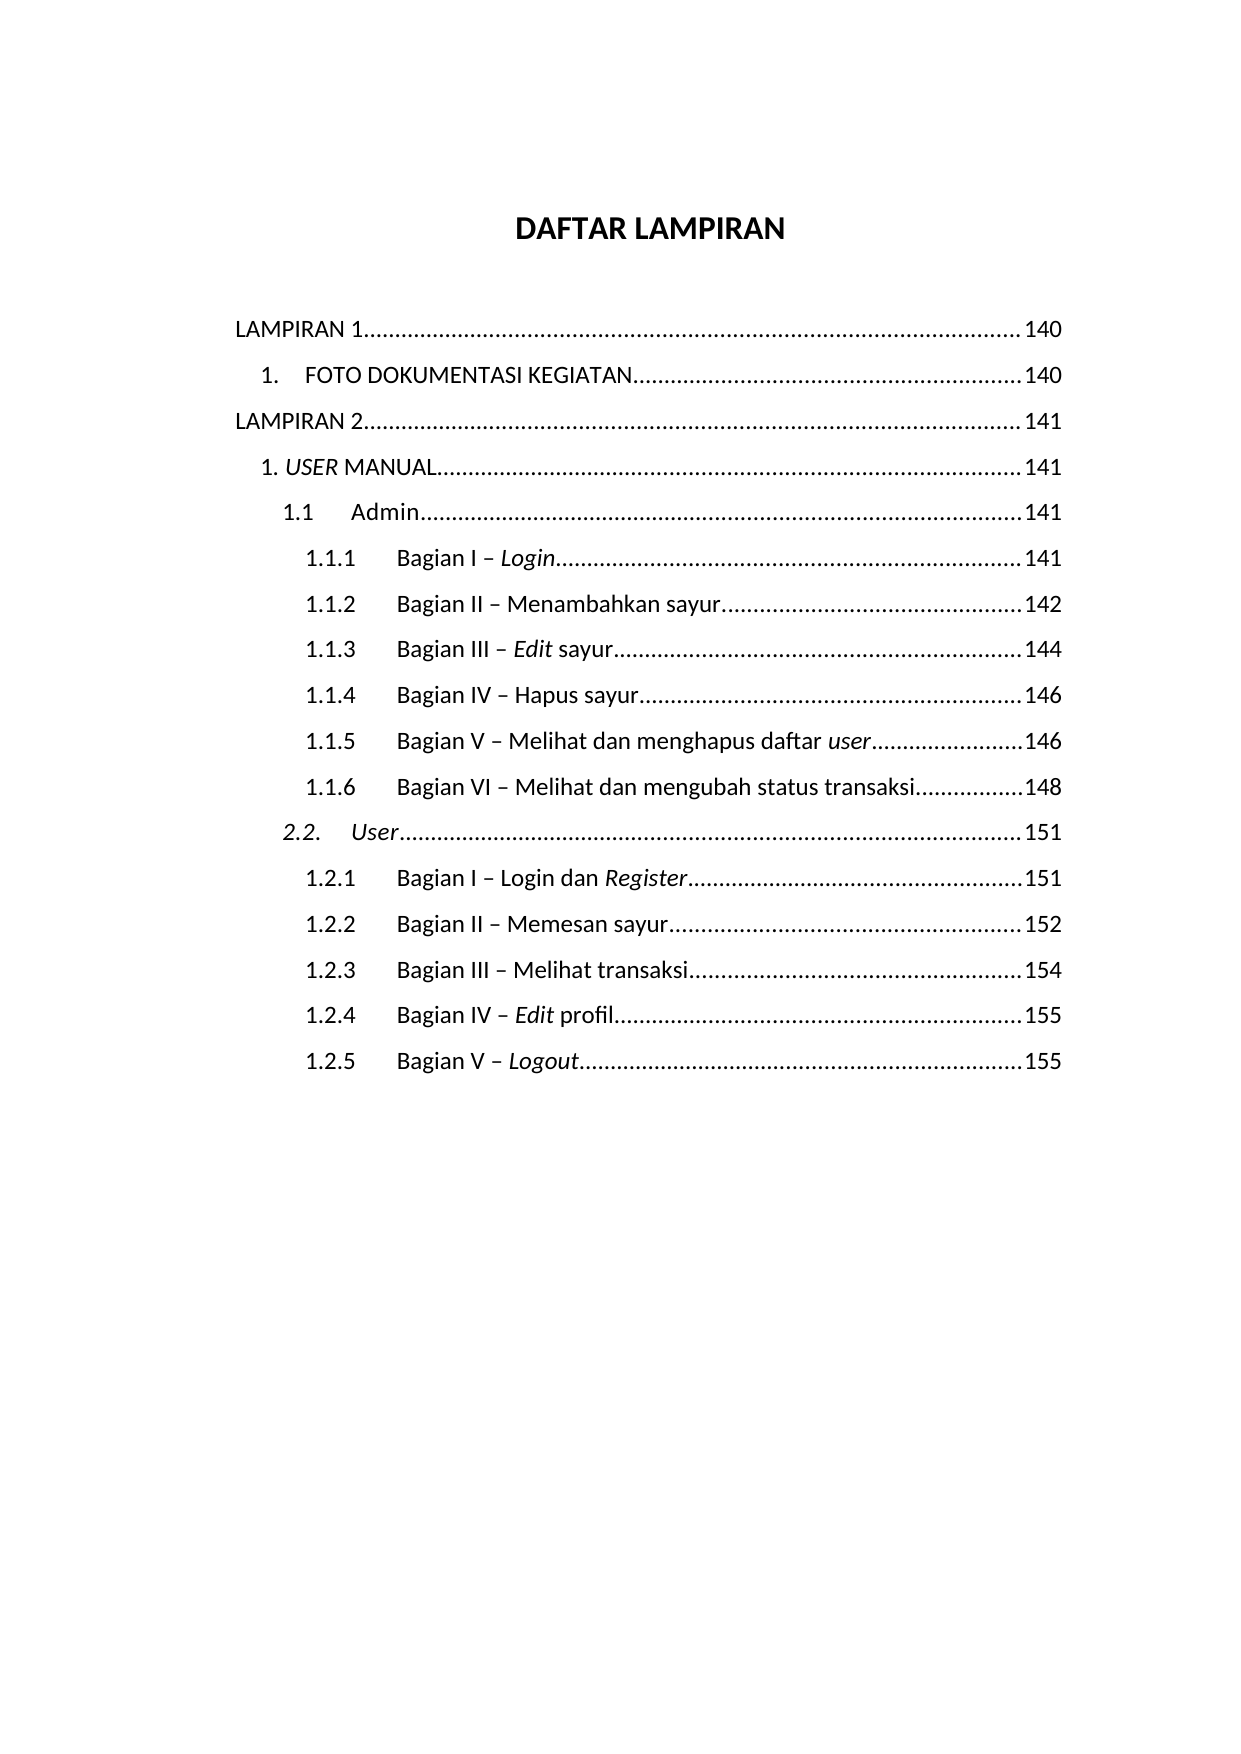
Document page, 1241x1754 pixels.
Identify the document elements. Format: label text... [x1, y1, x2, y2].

text 1.2.2 Bagian II – Memesan sayur 152 [305, 908, 1063, 938]
text 1.1.4 Bagian IV – Hapus sayur 146 [305, 679, 1063, 710]
text 1.2.1 Bagian I – Login dan Register. 151 [305, 862, 1063, 893]
text 1.2.4 Bagian IV – Edit profil 155 [305, 999, 1063, 1030]
text 2.2. User 151 [282, 817, 1063, 847]
subtitle DAFTAR LAMPIRAN [236, 207, 1064, 247]
text 1.1.1 Bagian I – Login 141 [305, 542, 1063, 573]
text 1.1.5 Bagian V – Melihat dan menghapus daftar user. 146 [305, 725, 1063, 756]
text 1. USER MANUAL 141 [260, 451, 1063, 481]
text 1.1.3 Bagian III – Edit sayur. 144 [305, 634, 1063, 664]
text LAMPIRAN 2 141 [235, 405, 1063, 436]
text 1. FOTO DOKUMENTASI KEGIATAN 140 [260, 359, 1063, 390]
text LAMPIRAN 1 140 [235, 313, 1063, 344]
text 1.1.2 Bagian II – Menambahkan sayur. 142 [305, 588, 1063, 618]
text 1.1.6 Bagian VI – Melihat dan mengubah status transaksi. 148 [305, 771, 1063, 801]
text 1.2.3 Bagian III – Melihat transaksi 154 [305, 954, 1063, 984]
text 1.1 Admin 141 [282, 496, 1063, 527]
text 1.2.5 Bagian V – Logout 155 [305, 1045, 1063, 1076]
